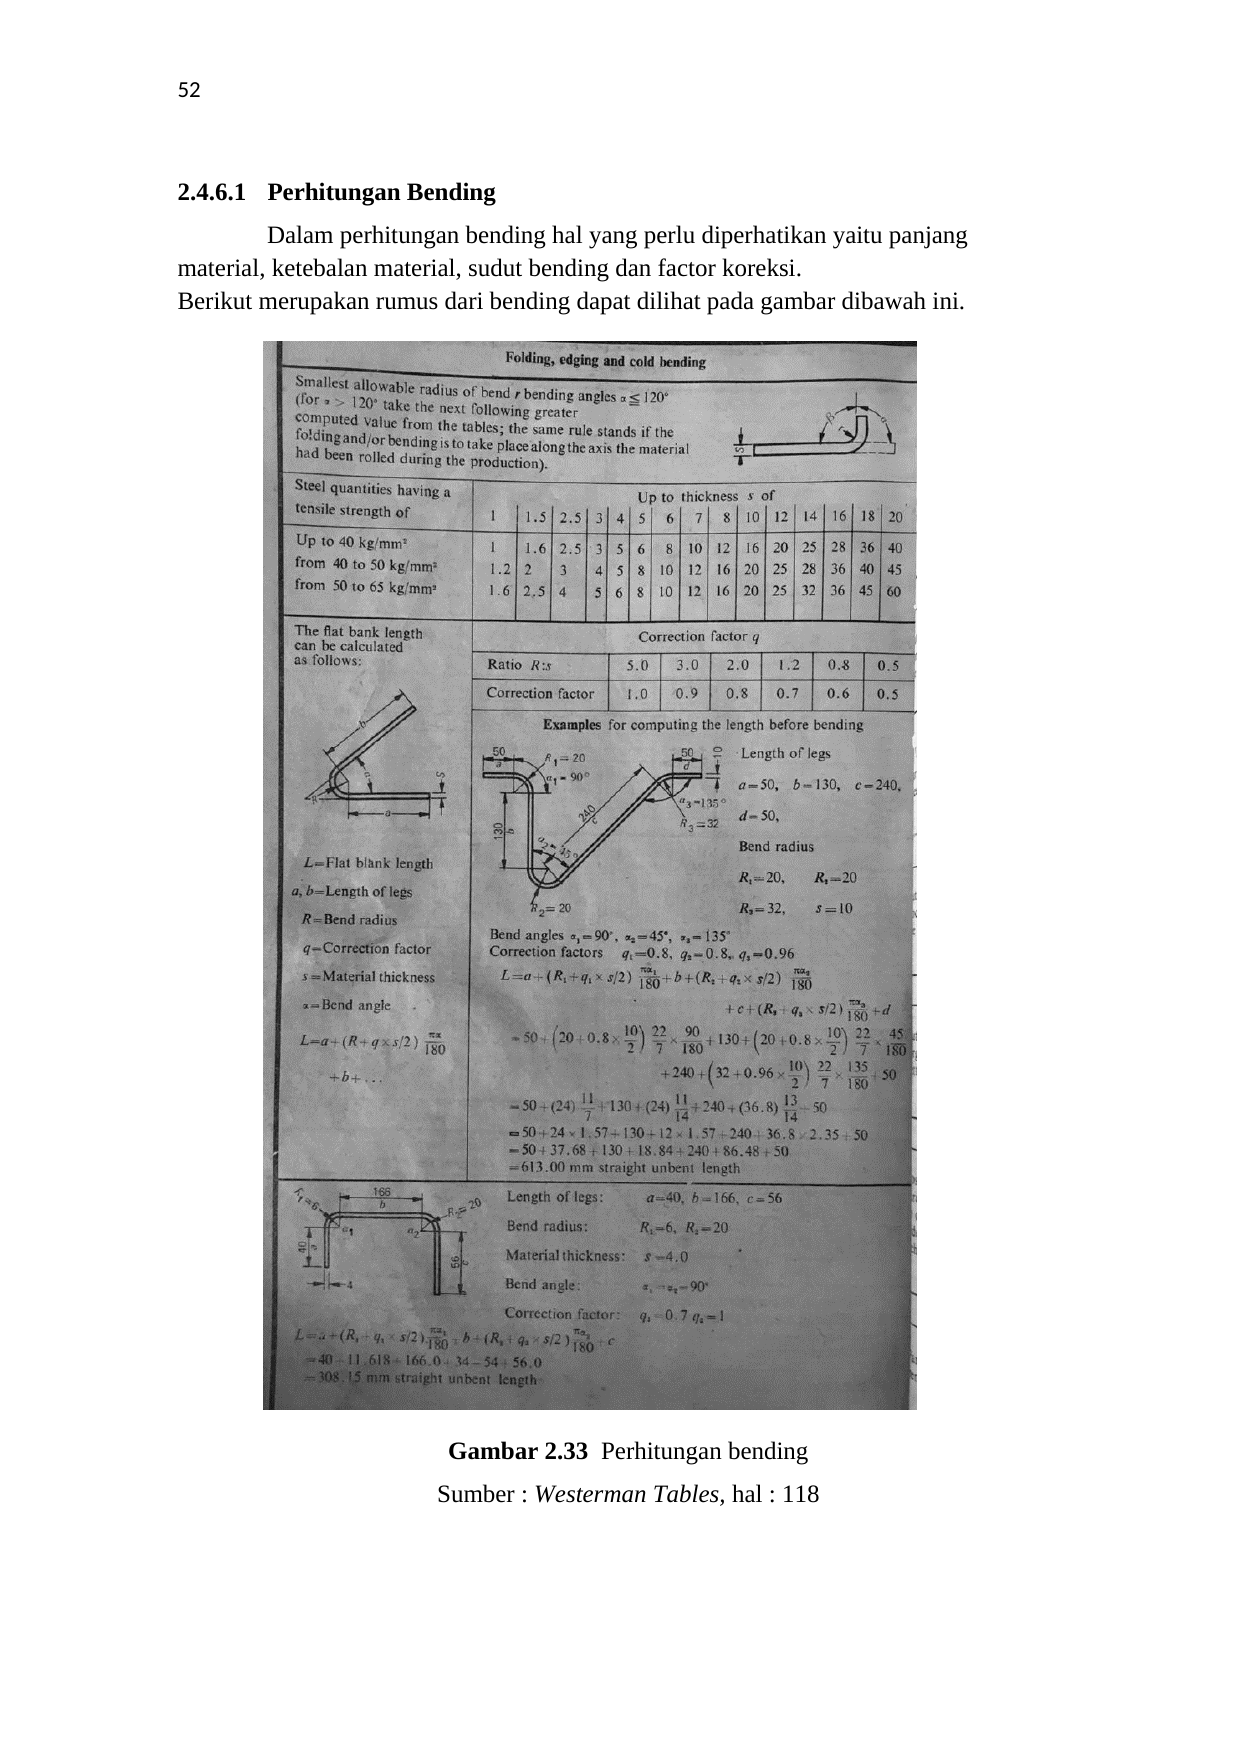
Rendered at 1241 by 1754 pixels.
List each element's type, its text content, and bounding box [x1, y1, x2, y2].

picture [263, 341, 917, 1410]
list Sumber : Westerman Tables, hal : 118 [252, 1479, 1004, 1508]
subtitle Perhitungan Bending [177, 177, 1004, 206]
text Berikut merupakan rumus dari bending dapat dilihat pada gambar dibawah ini. [177, 286, 1004, 315]
text Dalam perhitungan bending hal yang perlu diperhatikan yaitu panjang material, ketebalan material, sudut bending dan factor koreksi. [177, 220, 1004, 282]
list Gambar 2.33 Perhitungan bending [252, 1436, 1004, 1465]
